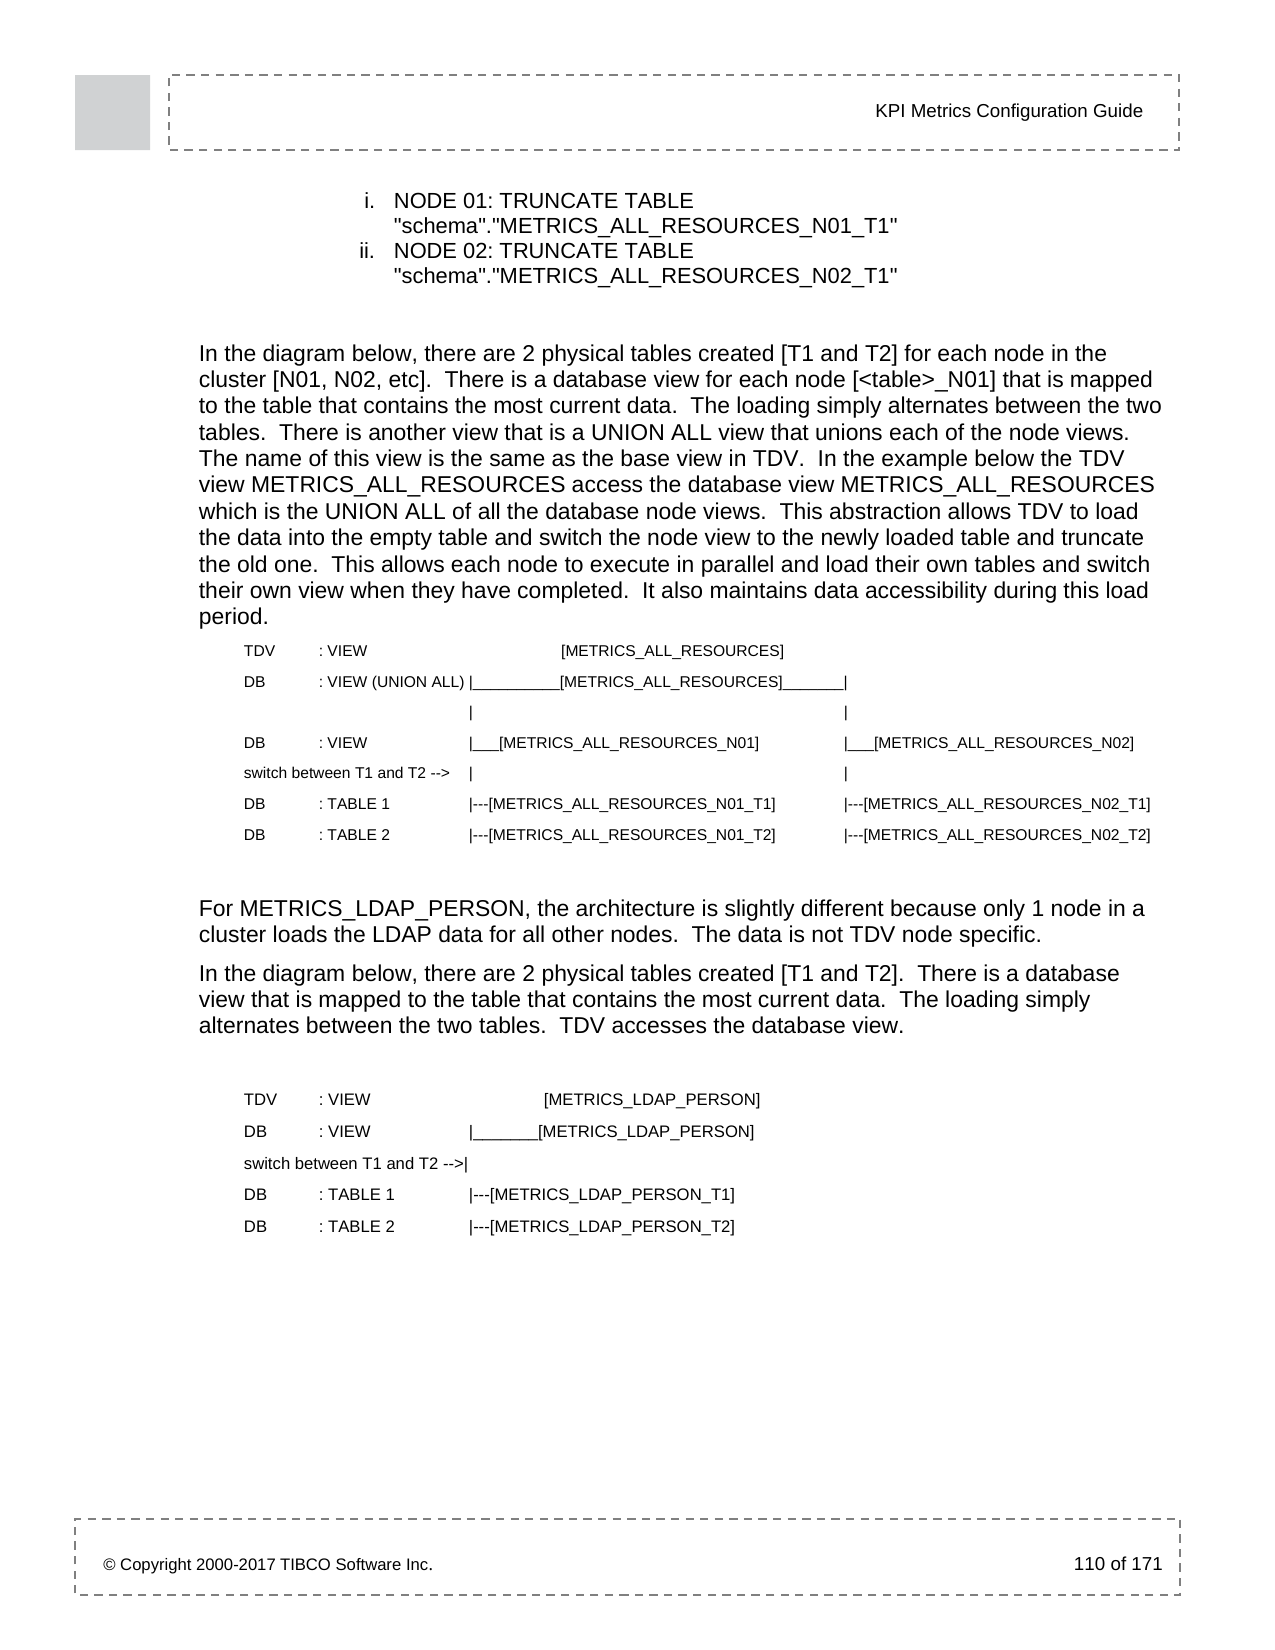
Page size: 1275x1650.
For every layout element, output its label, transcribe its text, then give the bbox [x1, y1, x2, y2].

text DB : TABLE 2 |---[METRICS_LDAP_PERSON_T2] [199, 1217, 1162, 1236]
text DB : TABLE 2 |---[METRICS_ALL_RESOURCES_N01_T2] |---[METRICS_ALL_RESOURCES_N02_T2] [199, 825, 1162, 843]
text DB : TABLE 1 |---[METRICS_ALL_RESOURCES_N01_T1] |---[METRICS_ALL_RESOURCES_N02_T1] [199, 795, 1162, 813]
text switch between T1 and T2 -->| [199, 1153, 1162, 1173]
text In the diagram below, there are 2 physical tables created [T1 and T2]. There is a database view that is mapped to the table that contains the most current data. The loading simply alternates between the two tables. TDV accesses the database view. [199, 960, 1162, 1039]
text DB : VIEW (UNION ALL) |__________[METRICS_ALL_RESOURCES]_______| [199, 673, 1162, 691]
text DB : VIEW |___[METRICS_ALL_RESOURCES_N01] |___[METRICS_ALL_RESOURCES_N02] [199, 734, 1162, 752]
text TDV : VIEW [METRICS_ALL_RESOURCES] [199, 642, 1162, 660]
text TDV : VIEW [METRICS_LDAP_PERSON] [199, 1090, 1162, 1109]
text switch between T1 and T2 --> | | [199, 764, 1162, 782]
text DB : TABLE 1 |---[METRICS_LDAP_PERSON_T1] [199, 1185, 1162, 1204]
list NODE 01: TRUNCATE TABLE "schema"."METRICS_ALL_RESOURCES_N01_T1" [375, 187, 1162, 238]
list NODE 02: TRUNCATE TABLE "schema"."METRICS_ALL_RESOURCES_N02_T1" [375, 238, 1162, 288]
text For METRICS_LDAP_PERSON, the architecture is slightly different because only 1 node in a cluster loads the LDAP data for all other nodes. The data is not TDV node specific. [199, 894, 1162, 947]
text In the diagram below, there are 2 physical tables created [T1 and T2] for each node in the cluster [N01, N02, etc]. There is a database view for each node [<table>_N01] that is mapped to the table that contains the most current data. The loading simply alternates between the two tables. There is another view that is a UNION ALL view that unions each of the node views. The name of this view is the same as the base view in TDV. In the example below the TDV view METRICS_ALL_RESOURCES access the database view METRICS_ALL_RESOURCES which is the UNION ALL of all the database node views. This abstraction allows TDV to load the data into the empty table and switch the node view to the newly loaded table and truncate the old one. This allows each node to execute in parallel and load their own tables and switch their own view when they have completed. It also maintains data accessibility during this load period. [199, 340, 1162, 629]
text DB : VIEW |_______[METRICS_LDAP_PERSON] [199, 1122, 1162, 1141]
text | | [199, 703, 1162, 721]
